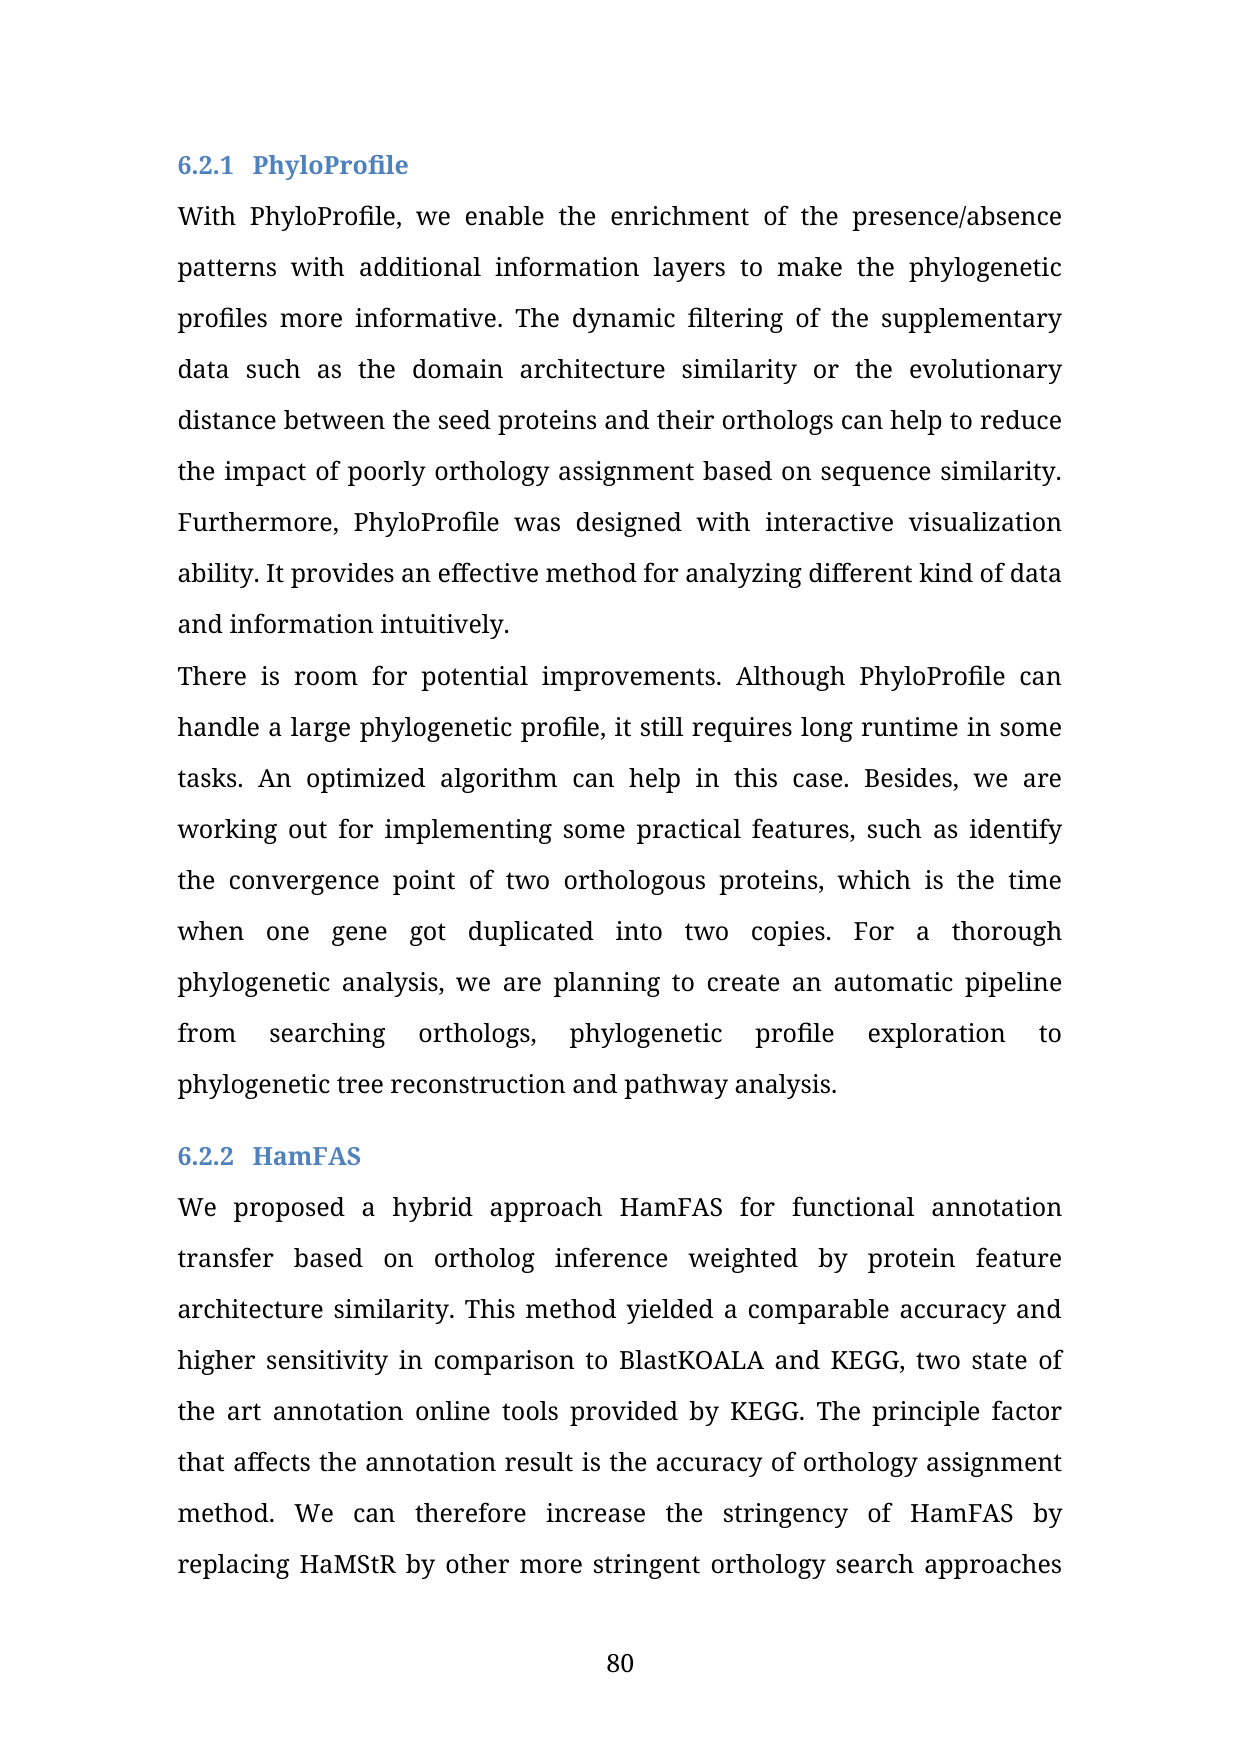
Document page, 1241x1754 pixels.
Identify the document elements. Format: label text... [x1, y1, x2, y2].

text There is room for potential improvements. Although PhyloProfile can handle a large phylogenetic profile, it still requires long runtime in some tasks. An optimized algorithm can help in this case. Besides, we are working out for implementing some practical features, such as identify the convergence point of two orthologous proteins, which is the time when one gene got duplicated into two copies. For a thorough phylogenetic analysis, we are planning to create an automatic pipeline from searching orthologs, phylogenetic profile exploration to phylogenetic tree reconstruction and pathway analysis. [177, 658, 1063, 1101]
subtitle HamFAS [177, 1138, 1063, 1172]
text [177, 1189, 1063, 1581]
text With PhyloProfile, we enable the enrichment of the presence/absence patterns with additional information layers to make the phylogenetic profiles more informative. The dynamic filtering of the supplementary data such as the domain architecture similarity or the evolutionary distance between the seed proteins and their orthologs can help to reduce the impact of poorly orthology assignment based on sequence similarity. Furthermore, PhyloProfile was designed with interactive visualization ability. It provides an effective method for analyzing different kind of data and information intuitively. [177, 199, 1063, 641]
subtitle PhyloProfile [177, 148, 1063, 182]
